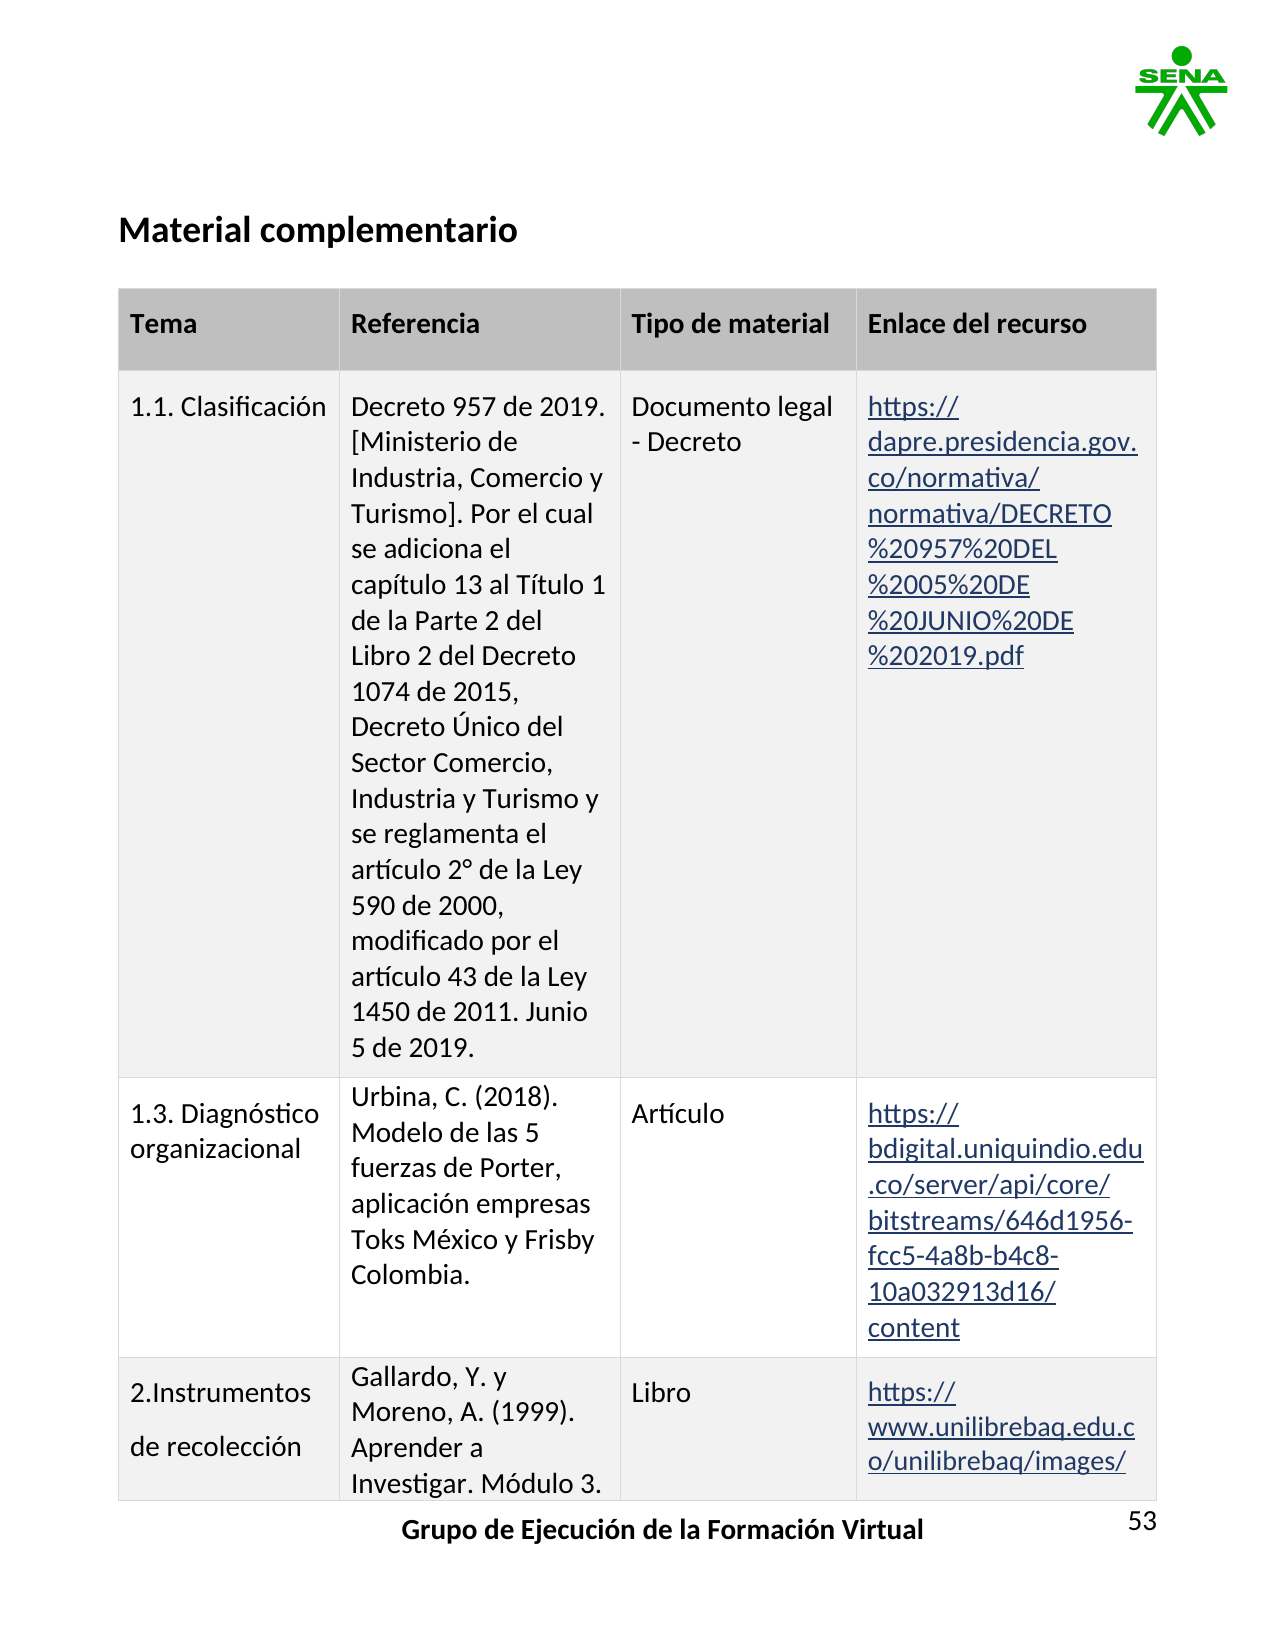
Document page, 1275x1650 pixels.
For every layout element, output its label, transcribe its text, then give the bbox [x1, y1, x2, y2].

table_cell Documento legal - Decreto [621, 371, 856, 1077]
table_cell 1.3. Diagnóstico organizacional [119, 1078, 339, 1357]
table_header Tema [119, 289, 339, 370]
table_header Enlace del recurso [857, 289, 1156, 370]
table_cell Urbina, C. (2018). Modelo de las 5 fuerzas de Porter, aplicación empresas Toks México y Frisby Colombia. [340, 1078, 620, 1357]
table_header Referencia [340, 289, 620, 370]
table_header Tipo de material [621, 289, 856, 370]
picture [1135, 46, 1228, 136]
table_cell Libro [621, 1358, 856, 1500]
text Material complementario [118, 206, 1157, 252]
table_cell 2.Instrumentos de recolección de información [119, 1358, 339, 1500]
table_cell 1.1. Clasificación [119, 371, 339, 1077]
table_cell https://dapre.presidencia.gov.co/normativa/normativa/DECRETO%20957%20DEL%2005%20DE%20JUNIO%20DE%202019.pdf [857, 371, 1156, 1077]
table_cell https://www.unilibrebaq.edu.co/unilibrebaq/images/CEUL/mod3recoleccioninform.pdf [857, 1358, 1156, 1500]
table_cell Gallardo, Y. y Moreno, A. (1999). Aprender a Investigar. Módulo 3. Recolección de la Información. ICFES. [340, 1358, 620, 1500]
table_cell https://bdigital.uniquindio.edu.co/server/api/core/bitstreams/646d1956-fcc5-4a8b-b4c8-10a032913d16/content [857, 1078, 1156, 1357]
table_cell Artículo [621, 1078, 856, 1357]
table_cell Decreto 957 de 2019. [Ministerio de Industria, Comercio y Turismo]. Por el cual se adiciona el capítulo 13 al Título 1 de la Parte 2 del Libro 2 del Decreto 1074 de 2015, Decreto Único del Sector Comercio, Industria y Turismo y se reglamenta el artículo 2° de la Ley 590 de 2000, modificado por el artículo 43 de la Ley 1450 de 2011. Junio 5 de 2019. [340, 371, 620, 1077]
